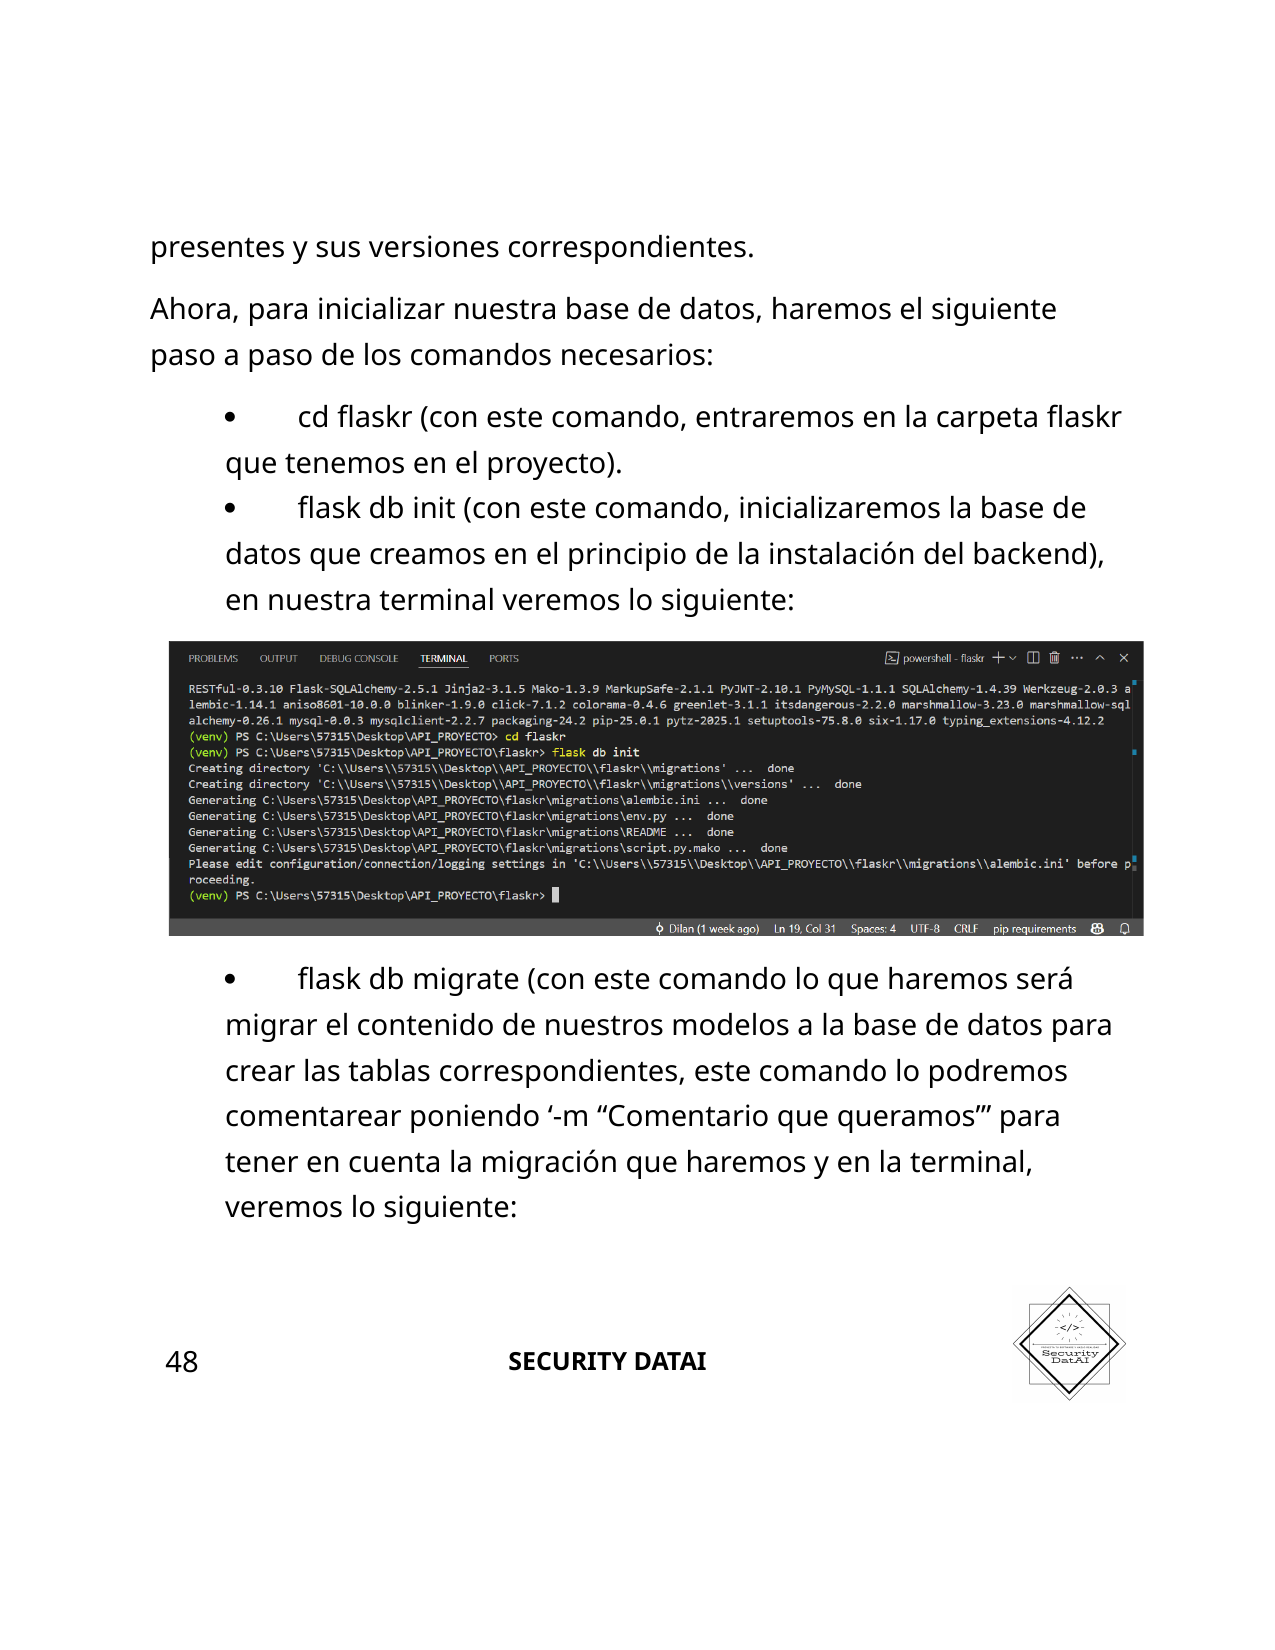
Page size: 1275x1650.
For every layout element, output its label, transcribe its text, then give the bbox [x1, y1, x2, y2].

text Ahora, para inicializar nuestra base de datos, haremos el siguiente paso a paso de los comandos necesarios: [150, 289, 1125, 374]
list flask db init (con este comando, inicializaremos la base de datos que creamos en el principio de la instalación del backend), en nuestra terminal veremos lo siguiente: [225, 488, 1125, 619]
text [150, 226, 1125, 266]
list cd flaskr (con este comando, entraremos en la carpeta flaskr que tenemos en el proyecto). [225, 397, 1125, 482]
list flask db migrate (con este comando lo que haremos será migrar el contenido de nuestros modelos a la base de datos para crear las tablas correspondientes, este comando lo podremos comentarear poniendo ‘-m “Comentario que queramos”’ para tener en cuenta la migración que haremos y en la terminal, veremos lo siguiente: [225, 959, 1125, 1226]
